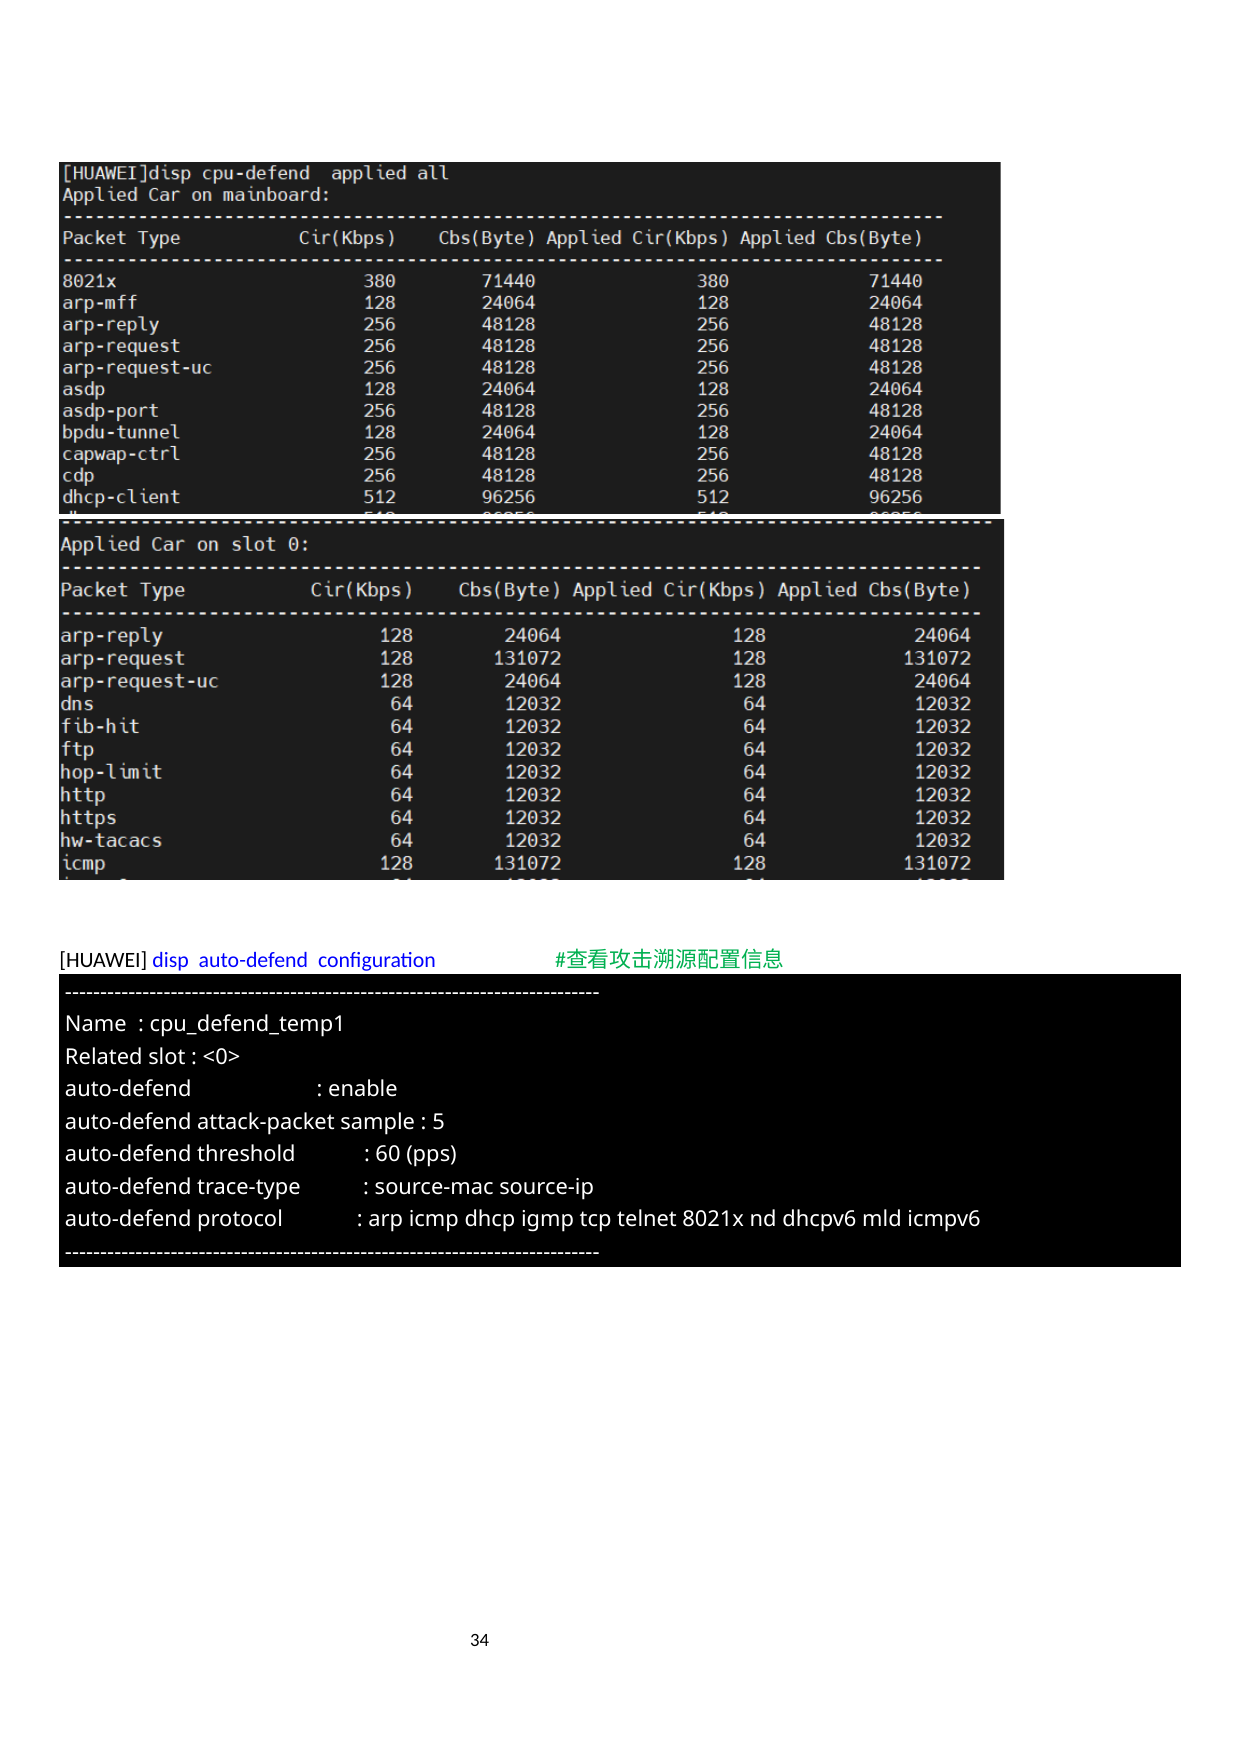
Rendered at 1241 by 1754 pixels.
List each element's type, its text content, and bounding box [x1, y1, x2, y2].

text auto-defend : enable [59, 1072, 1181, 1104]
picture [59, 519, 1005, 880]
picture [59, 162, 1001, 514]
text auto-defend trace-type : source-mac source-ip [59, 1169, 1181, 1202]
text auto-defend threshold : 60 (pps) [59, 1137, 1181, 1169]
text Related slot : <0> [59, 1039, 1181, 1072]
text Name : cpu_defend_temp1 [59, 1007, 1181, 1039]
text auto-defend attack-packet sample : 5 [59, 1104, 1181, 1137]
text [HUAWEI] disp auto-defend configuration #查看攻击溯源配置信息 [59, 942, 1181, 974]
text ---------------------------------------------------------------------------- [59, 1234, 1181, 1267]
text auto-defend protocol : arp icmp dhcp igmp tcp telnet 8021x nd dhcpv6 mld icmpv6 [59, 1202, 1181, 1234]
text ---------------------------------------------------------------------------- [59, 974, 1181, 1007]
